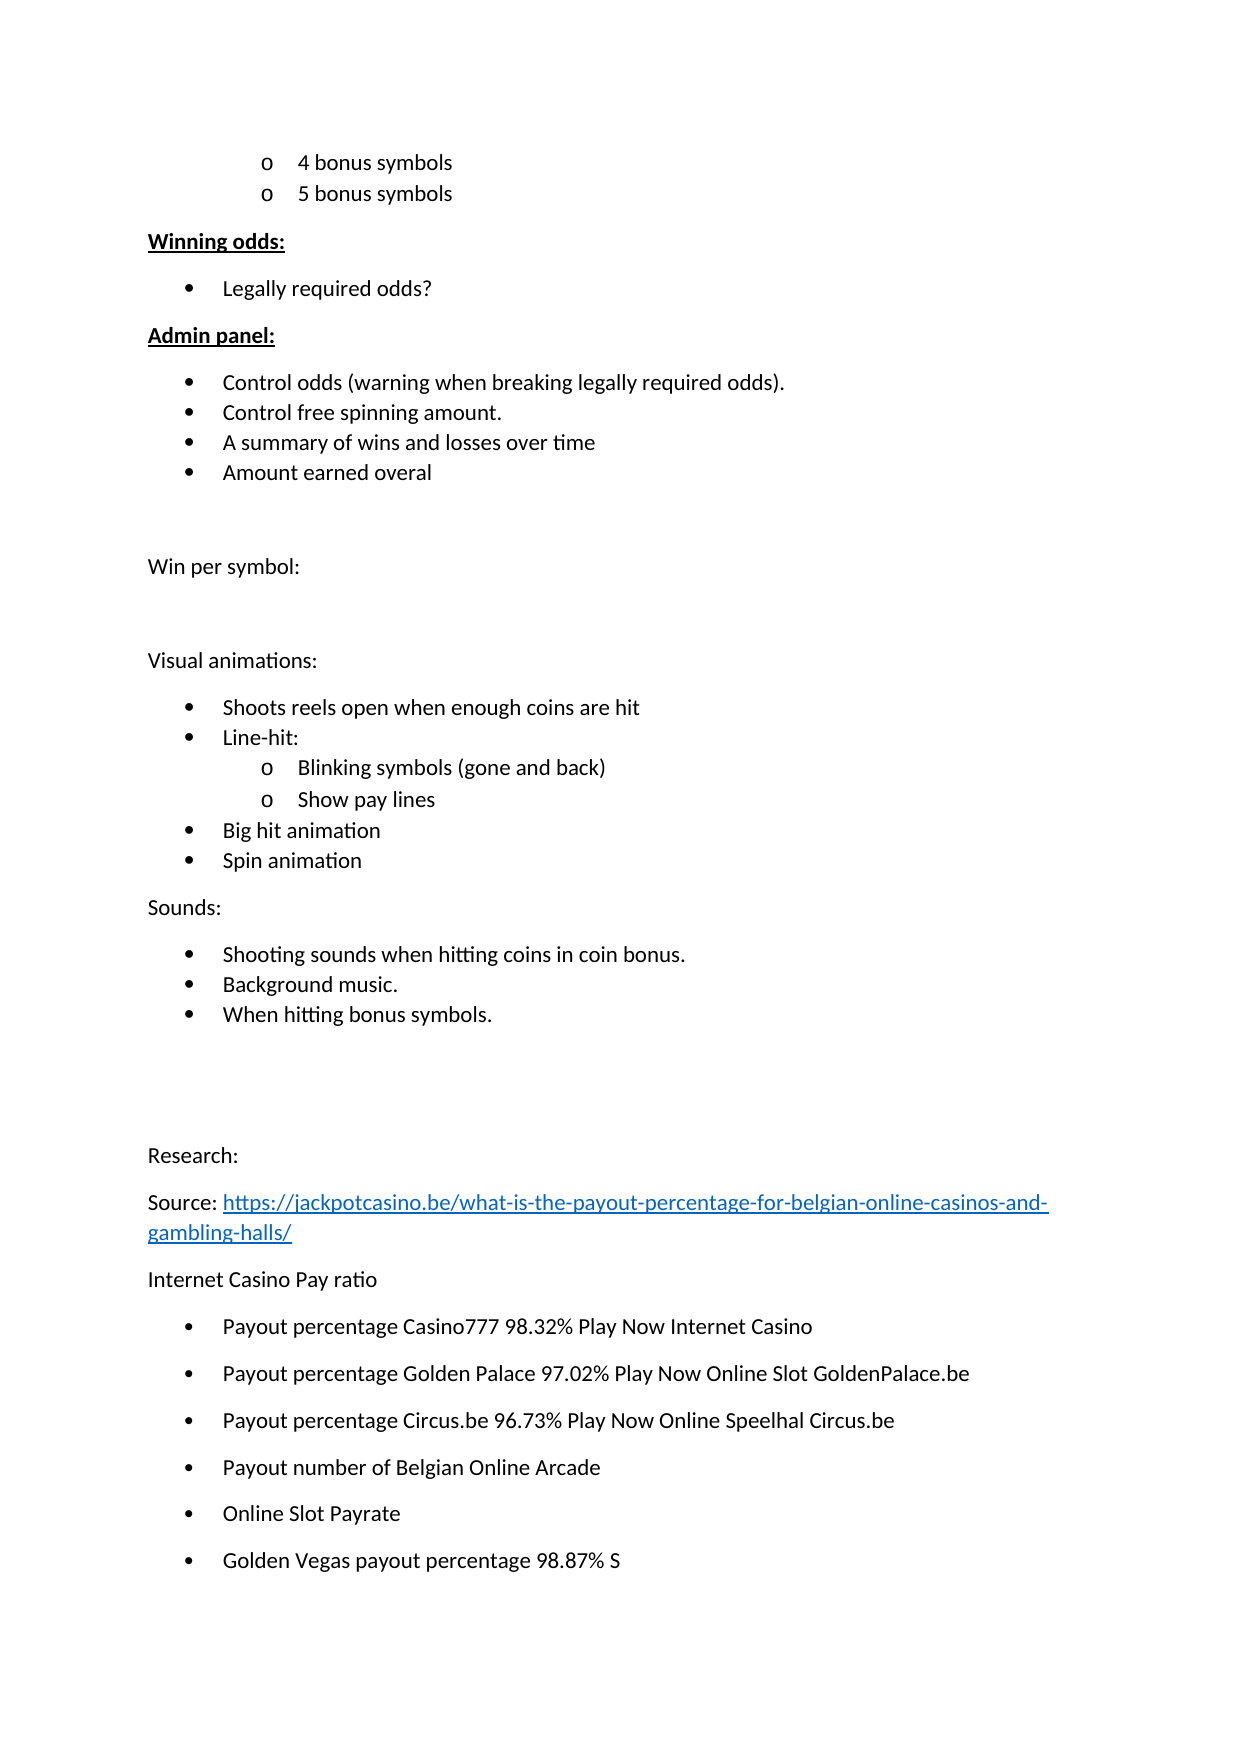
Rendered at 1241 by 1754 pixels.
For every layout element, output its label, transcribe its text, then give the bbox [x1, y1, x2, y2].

text Win per symbol: [148, 552, 1093, 580]
list Payout number of Belgian Online Arcade [185, 1453, 1093, 1481]
list Show pay lines [260, 785, 1093, 814]
list Shoots reels open when enough coins are hit [185, 693, 1093, 721]
text Internet Casino Pay ratio [148, 1265, 1093, 1293]
list Payout percentage Golden Palace 97.02% Play Now Online Slot GoldenPalace.be [185, 1359, 1093, 1387]
list Big hit animation [185, 816, 1093, 844]
list Blinking symbols (gone and back) [260, 753, 1093, 782]
text Source: https://jackpotcasino.be/what-is-the-payout-percentage-for-belgian-online-casinos-and-gambling-halls/ [148, 1188, 1093, 1246]
list 5 bonus symbols [260, 179, 1093, 208]
text Sounds: [148, 893, 1093, 921]
text Research: [148, 1141, 1093, 1169]
list Control odds (warning when breaking legally required odds). [185, 368, 1093, 396]
text Winning odds: [148, 227, 1093, 255]
list Payout percentage Circus.be 96.73% Play Now Online Speelhal Circus.be [185, 1406, 1093, 1434]
list Line-hit: [185, 723, 1093, 751]
list Online Slot Payrate [185, 1499, 1093, 1527]
list Shooting sounds when hitting coins in coin bonus. [185, 940, 1093, 968]
list Legally required odds? [185, 274, 1093, 302]
list When hitting bonus symbols. [185, 1001, 1093, 1028]
list Background music. [185, 970, 1093, 998]
list Golden Vegas payout percentage 98.87% S [185, 1546, 1093, 1574]
list A summary of wins and losses over time [185, 428, 1093, 456]
list Control free spinning amount. [185, 398, 1093, 426]
text Admin panel: [148, 321, 1093, 349]
list 4 bonus symbols [260, 148, 1093, 177]
text Visual animations: [148, 646, 1093, 674]
list Payout percentage Casino777 98.32% Play Now Internet Casino [185, 1312, 1093, 1340]
list Amount earned overal [185, 458, 1093, 486]
list Spin animation [185, 846, 1093, 874]
